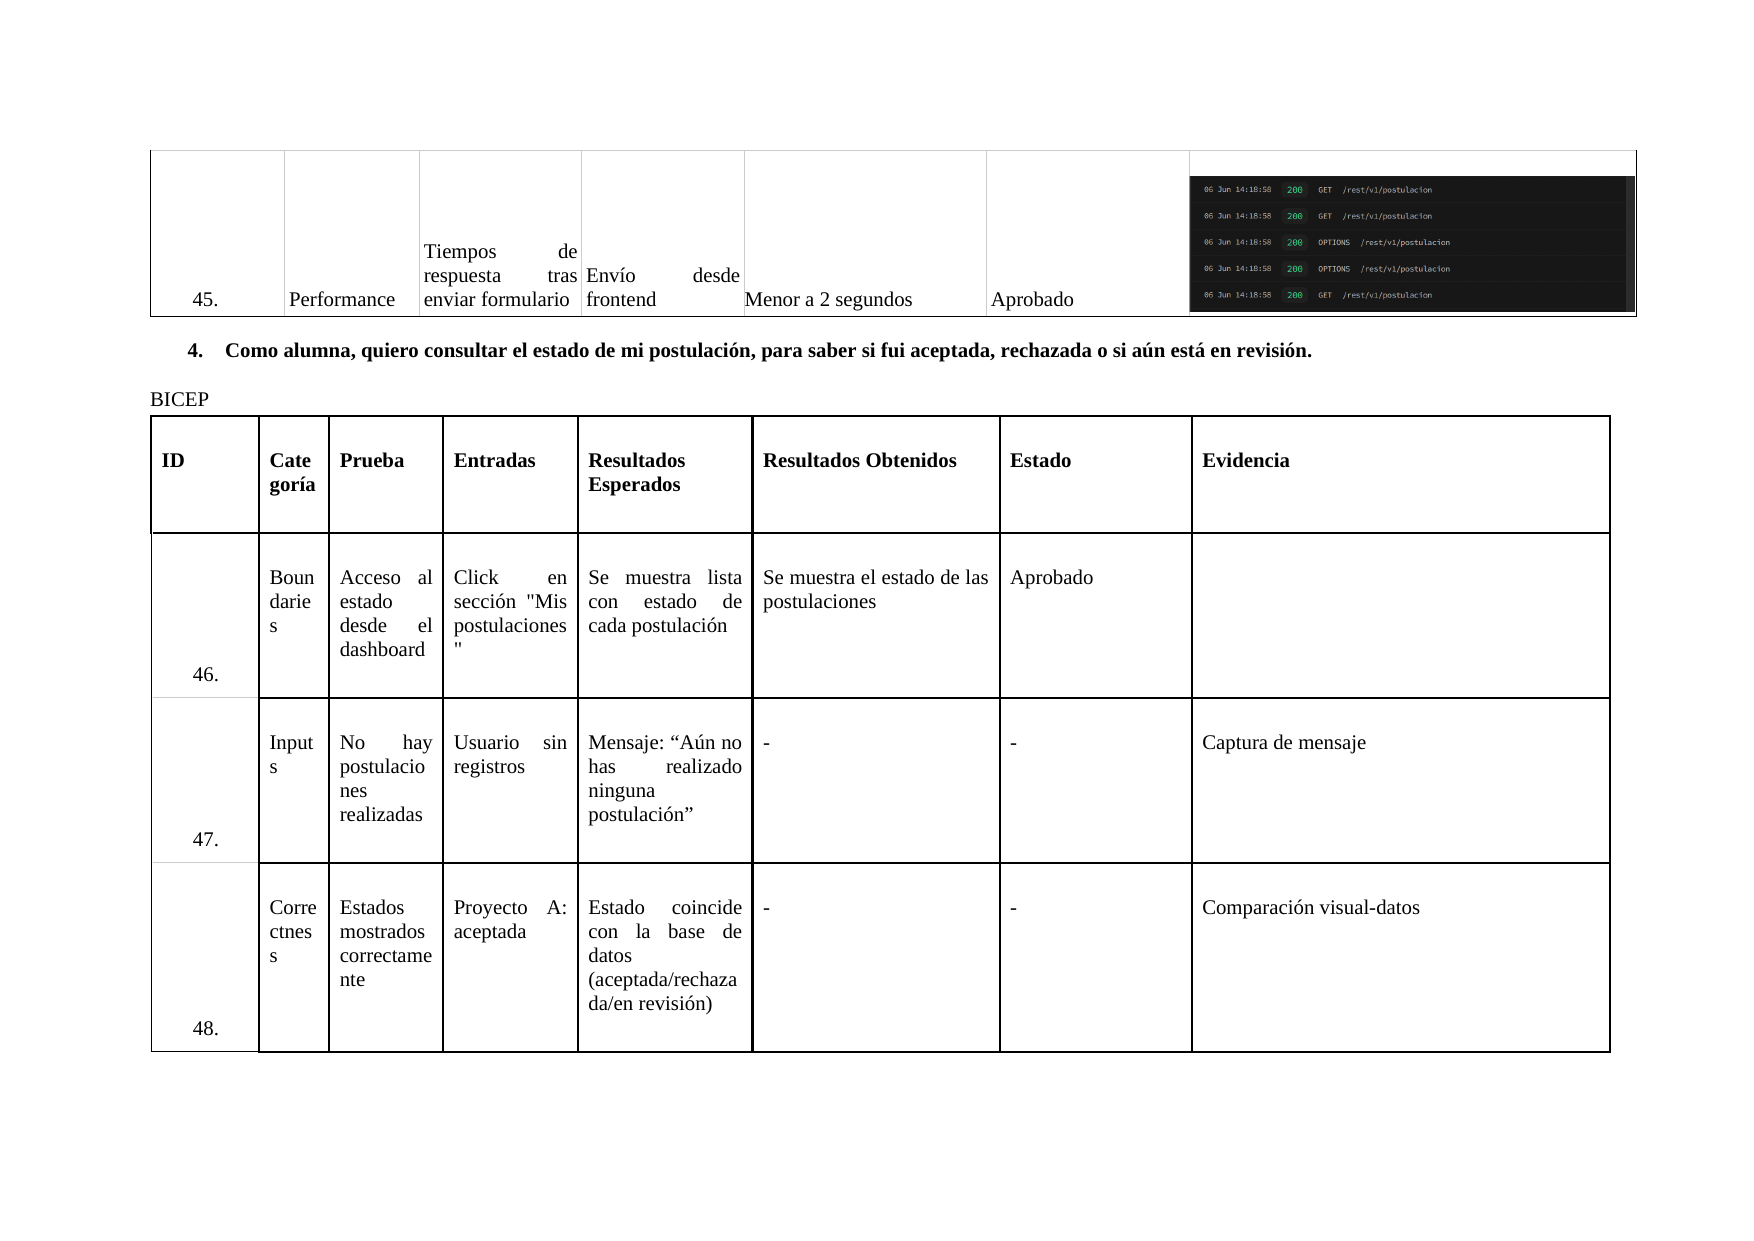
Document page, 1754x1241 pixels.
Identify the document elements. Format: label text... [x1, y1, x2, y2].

table_cell [1193, 534, 1609, 697]
table_cell Usuario sin registros [444, 699, 577, 862]
table_cell [152, 533, 258, 697]
table_cell [1190, 151, 1636, 316]
table_header Prueba [330, 417, 442, 532]
table_header Entradas [444, 417, 577, 532]
table_cell Acceso al estado desde el dashboard [330, 534, 442, 697]
table_cell Captura de mensaje [1193, 699, 1609, 862]
table_cell [151, 151, 284, 316]
table_cell Envío desde frontend [582, 151, 744, 316]
table_header Evidencia [1193, 417, 1609, 532]
table_header ID [152, 417, 258, 532]
table_header Categoría [260, 417, 328, 532]
table_cell Inputs [260, 699, 328, 862]
table_cell Aprobado [987, 151, 1189, 316]
table_cell - [1001, 699, 1191, 862]
table_cell Menor a 2 segundos [745, 151, 986, 316]
subtitle BICEP [150, 387, 1604, 411]
table_cell - [1001, 864, 1191, 1051]
table_cell Performance [285, 151, 419, 316]
table_cell Se muestra lista con estado de cada postulación [579, 534, 751, 697]
table_cell - [754, 699, 999, 862]
list Como alumna, quiero consultar el estado de mi postulación, para saber si fui aceptada, rechazada o si aún está en revisión. [187, 337, 1604, 362]
table_header Estado [1001, 417, 1191, 532]
table_cell Se muestra el estado de las postulaciones [754, 534, 999, 697]
table_cell Click en sección "Mis postulaciones" [444, 534, 577, 697]
table_cell Comparación visual-datos [1193, 864, 1609, 1051]
table_cell Estado coincide con la base de datos (aceptada/rechazada/en revisión) [579, 864, 751, 1051]
table_cell Estados mostrados correctamente [330, 864, 442, 1051]
table_cell Boundaries [260, 534, 328, 697]
table_header Resultados Obtenidos [754, 417, 999, 532]
table_cell No hay postulaciones realizadas [330, 699, 442, 862]
table_cell Aprobado [1001, 534, 1191, 697]
table_cell Correctness [260, 864, 328, 1051]
table_cell - [754, 864, 999, 1051]
table_cell Proyecto A: aceptada [444, 864, 577, 1051]
table_cell [152, 698, 258, 862]
picture [1189, 176, 1635, 312]
table_header Resultados Esperados [579, 417, 751, 532]
table_cell Mensaje: “Aún no has realizado ninguna postulación” [579, 699, 751, 862]
table_cell Tiempos de respuesta tras enviar formulario [420, 151, 581, 316]
table_cell [152, 863, 258, 1051]
